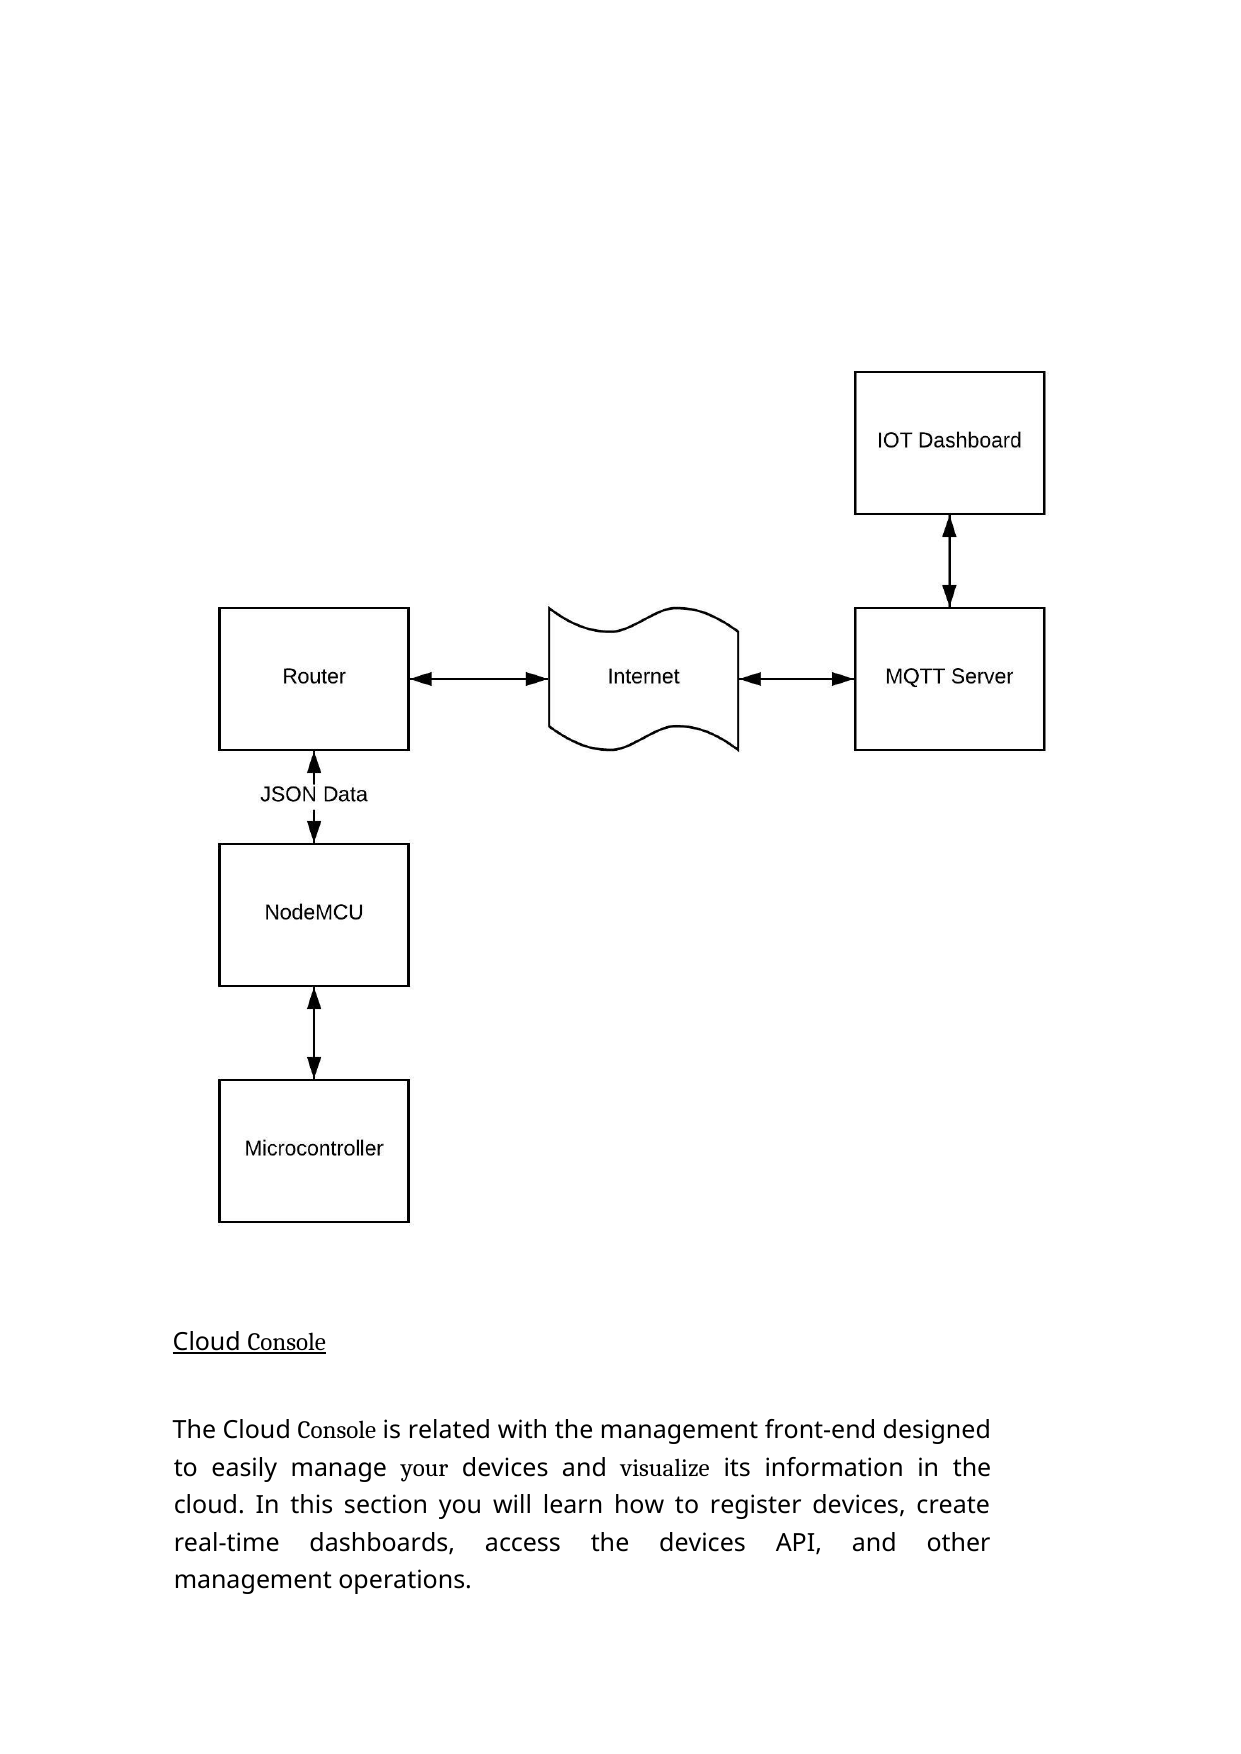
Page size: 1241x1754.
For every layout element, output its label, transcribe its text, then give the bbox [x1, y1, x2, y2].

picture [172, 325, 1091, 1269]
text The Cloud Console is related with the management front-end designed to easily manage your devices and visualize its information in the cloud. In this section you will learn how to register devices, create real-time dashboards, access the devices API, and other management operations. [172, 1412, 991, 1596]
text Cloud Console [247, 1323, 991, 1357]
